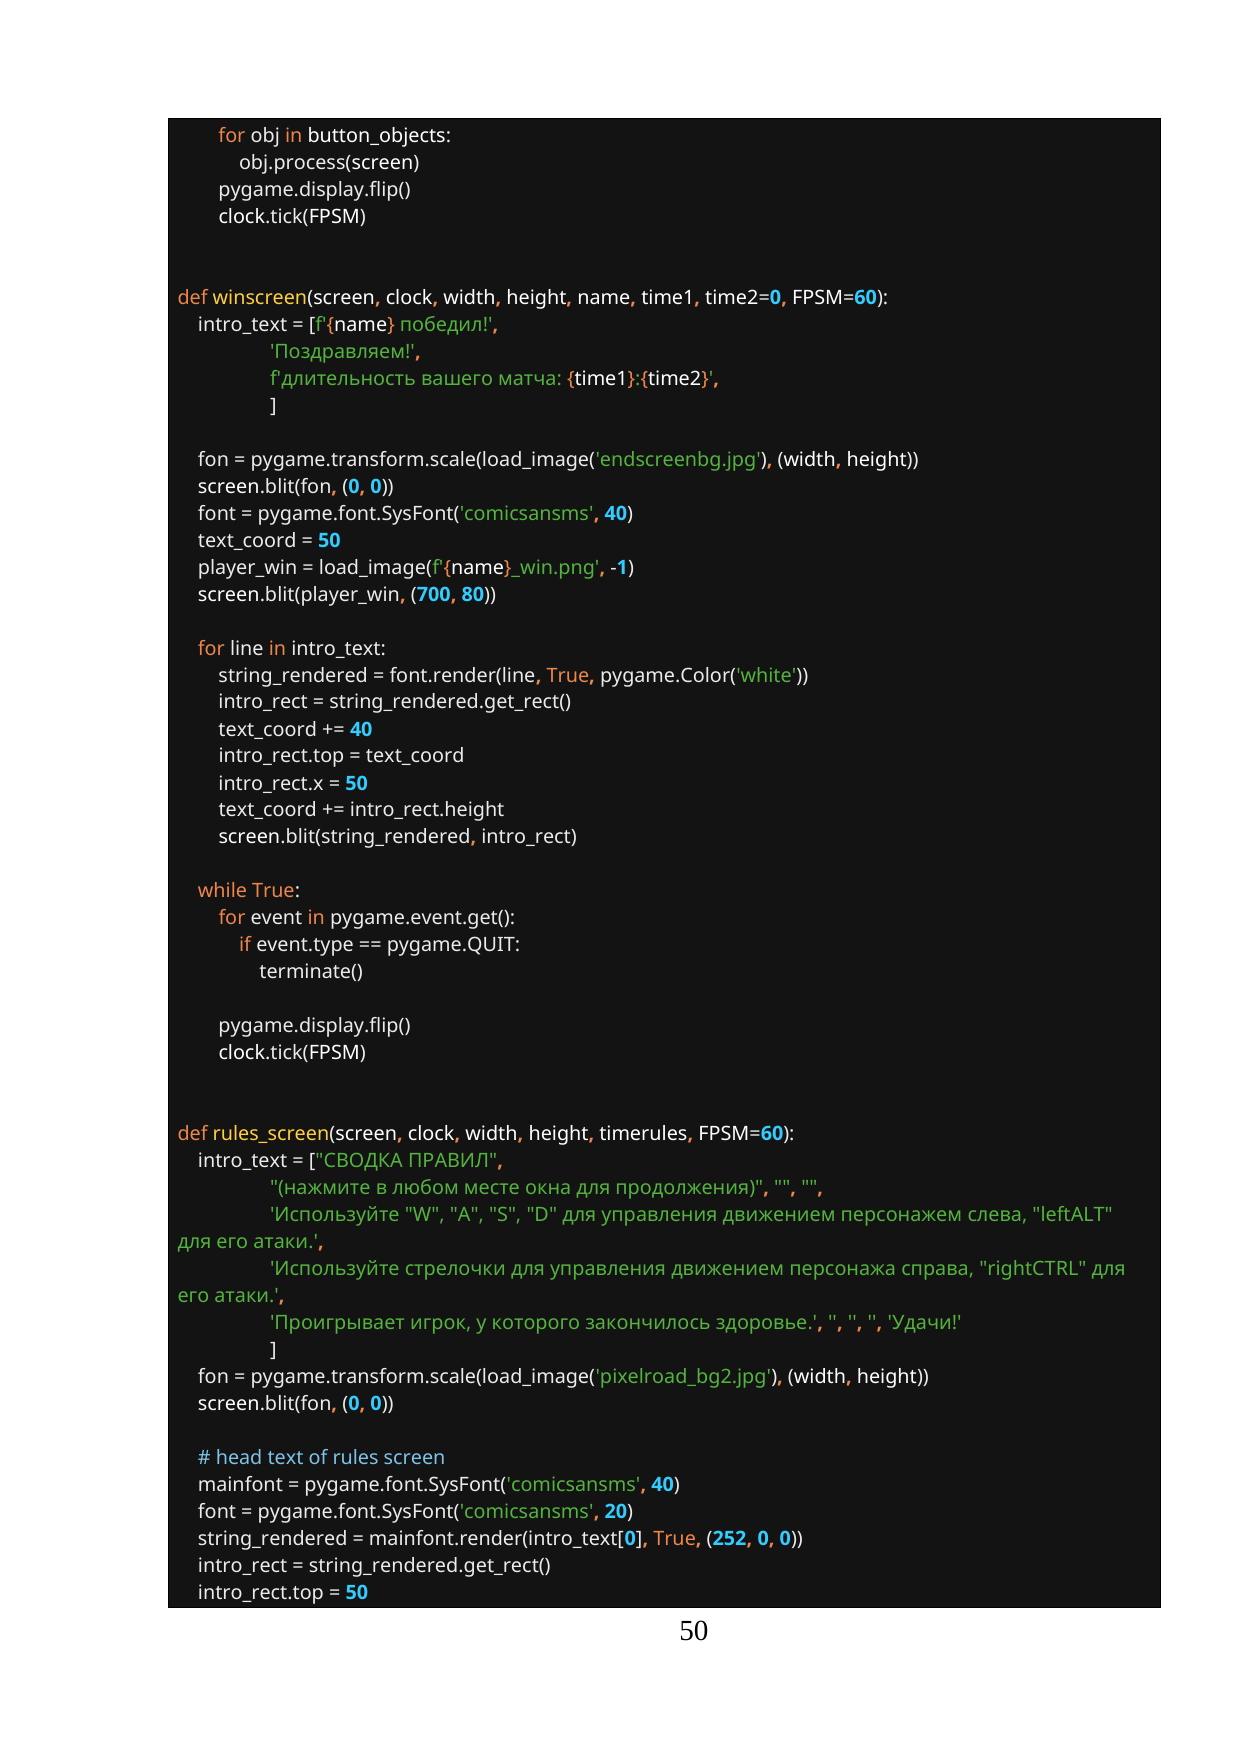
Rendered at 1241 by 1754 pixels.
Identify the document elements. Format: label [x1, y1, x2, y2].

text [169, 119, 1160, 1607]
